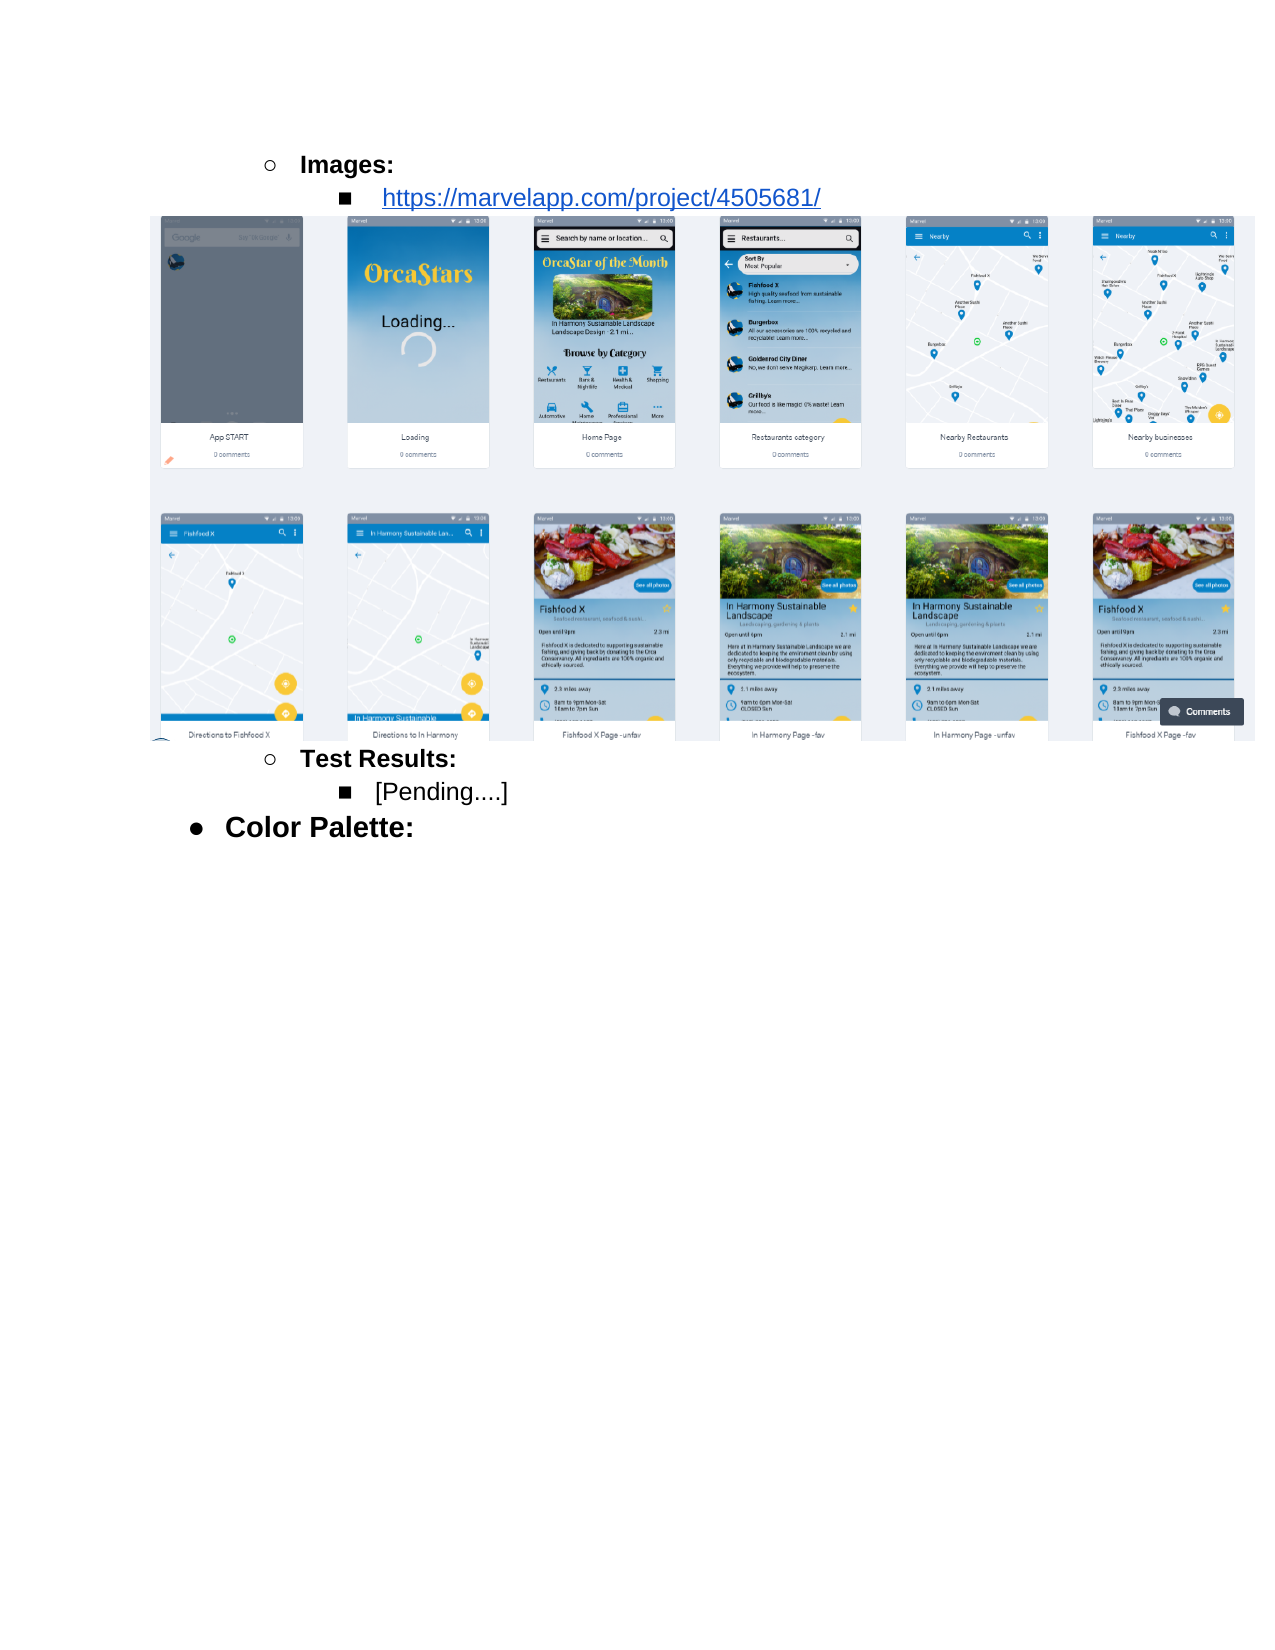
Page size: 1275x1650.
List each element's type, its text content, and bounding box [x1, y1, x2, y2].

list Color Palette: [187, 810, 1125, 844]
list Images: [262, 150, 1125, 179]
picture [150, 216, 1255, 741]
list [Pending....] [337, 777, 1125, 806]
list https://marvelapp.com/project/4505681/ [337, 183, 1125, 212]
list Test Results: [262, 744, 1125, 773]
